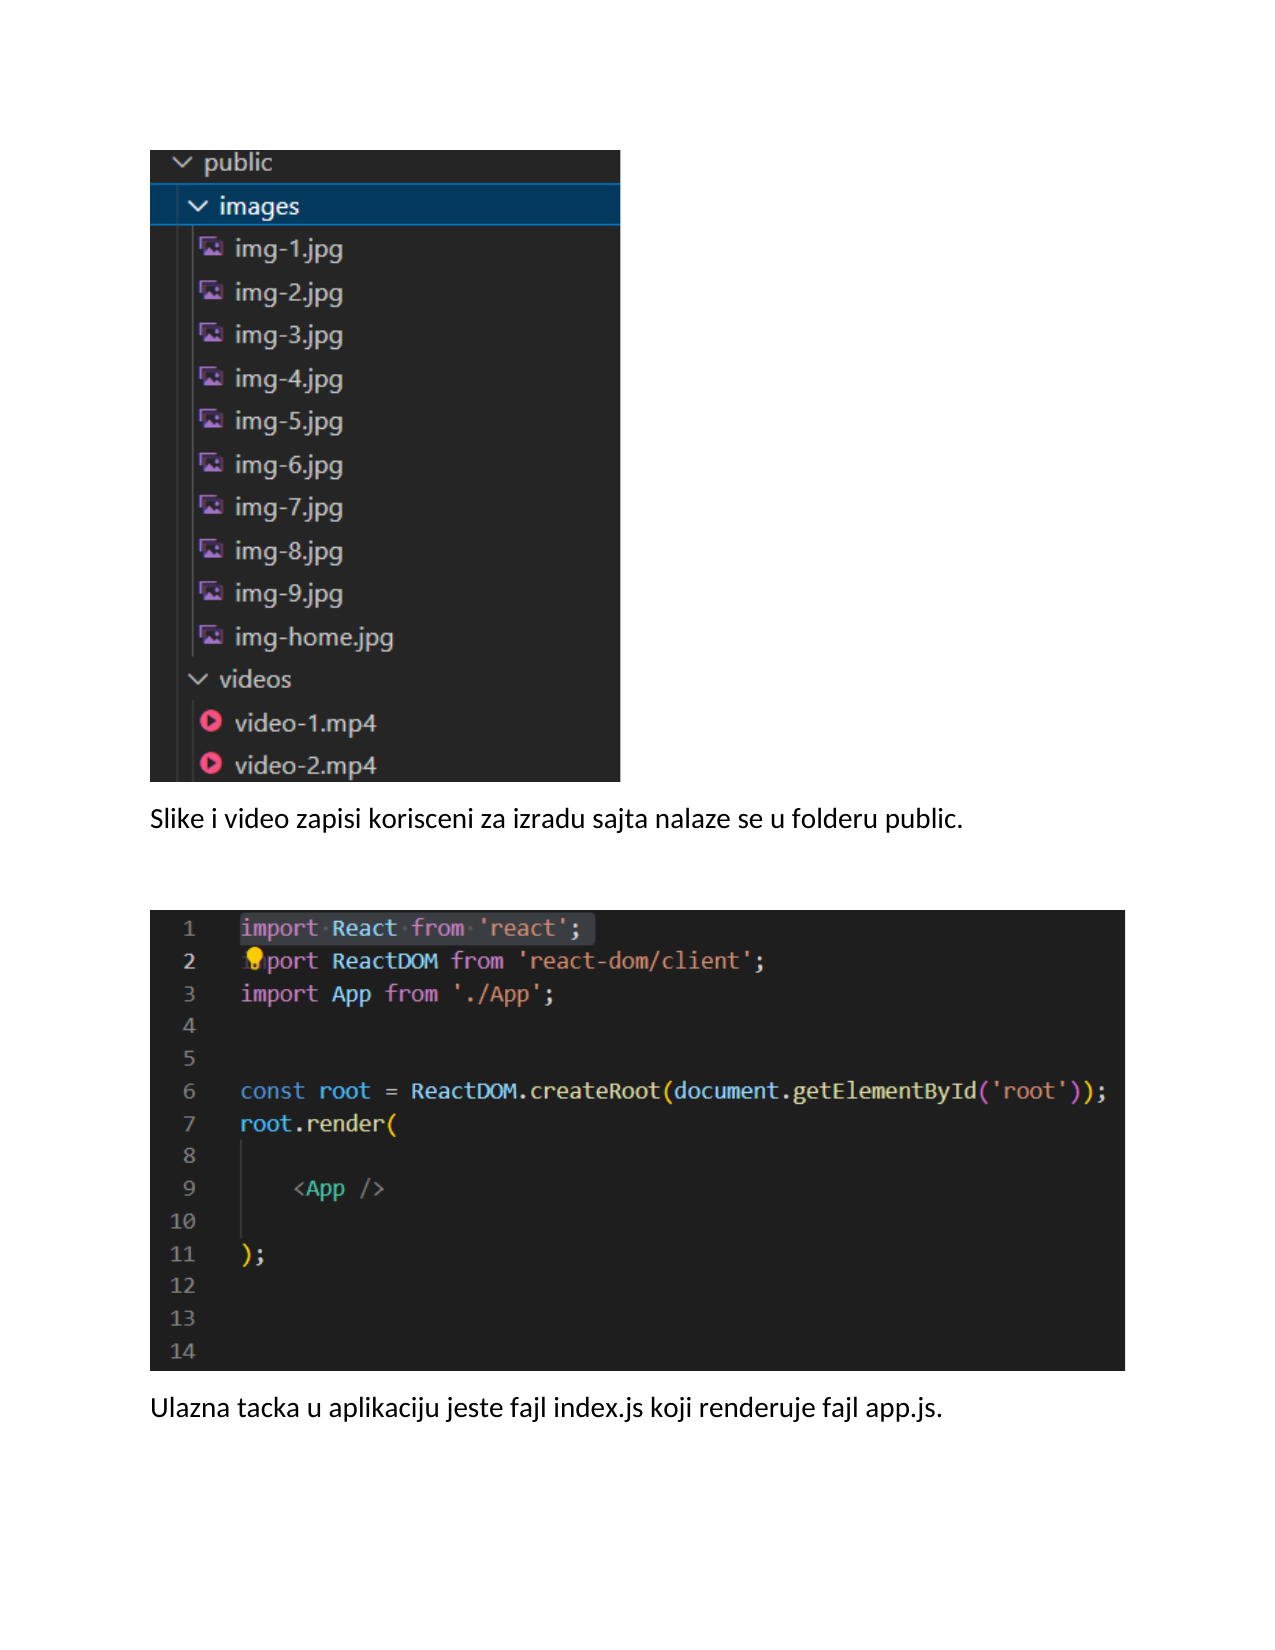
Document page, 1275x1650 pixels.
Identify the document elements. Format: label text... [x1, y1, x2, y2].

text Ulazna tacka u aplikaciju jeste fajl index.js koji renderuje fajl app.js. [150, 1389, 1125, 1425]
picture [150, 150, 621, 782]
picture [150, 910, 1125, 1371]
text Slike i video zapisi korisceni za izradu sajta nalaze se u folderu public. [150, 800, 1125, 836]
